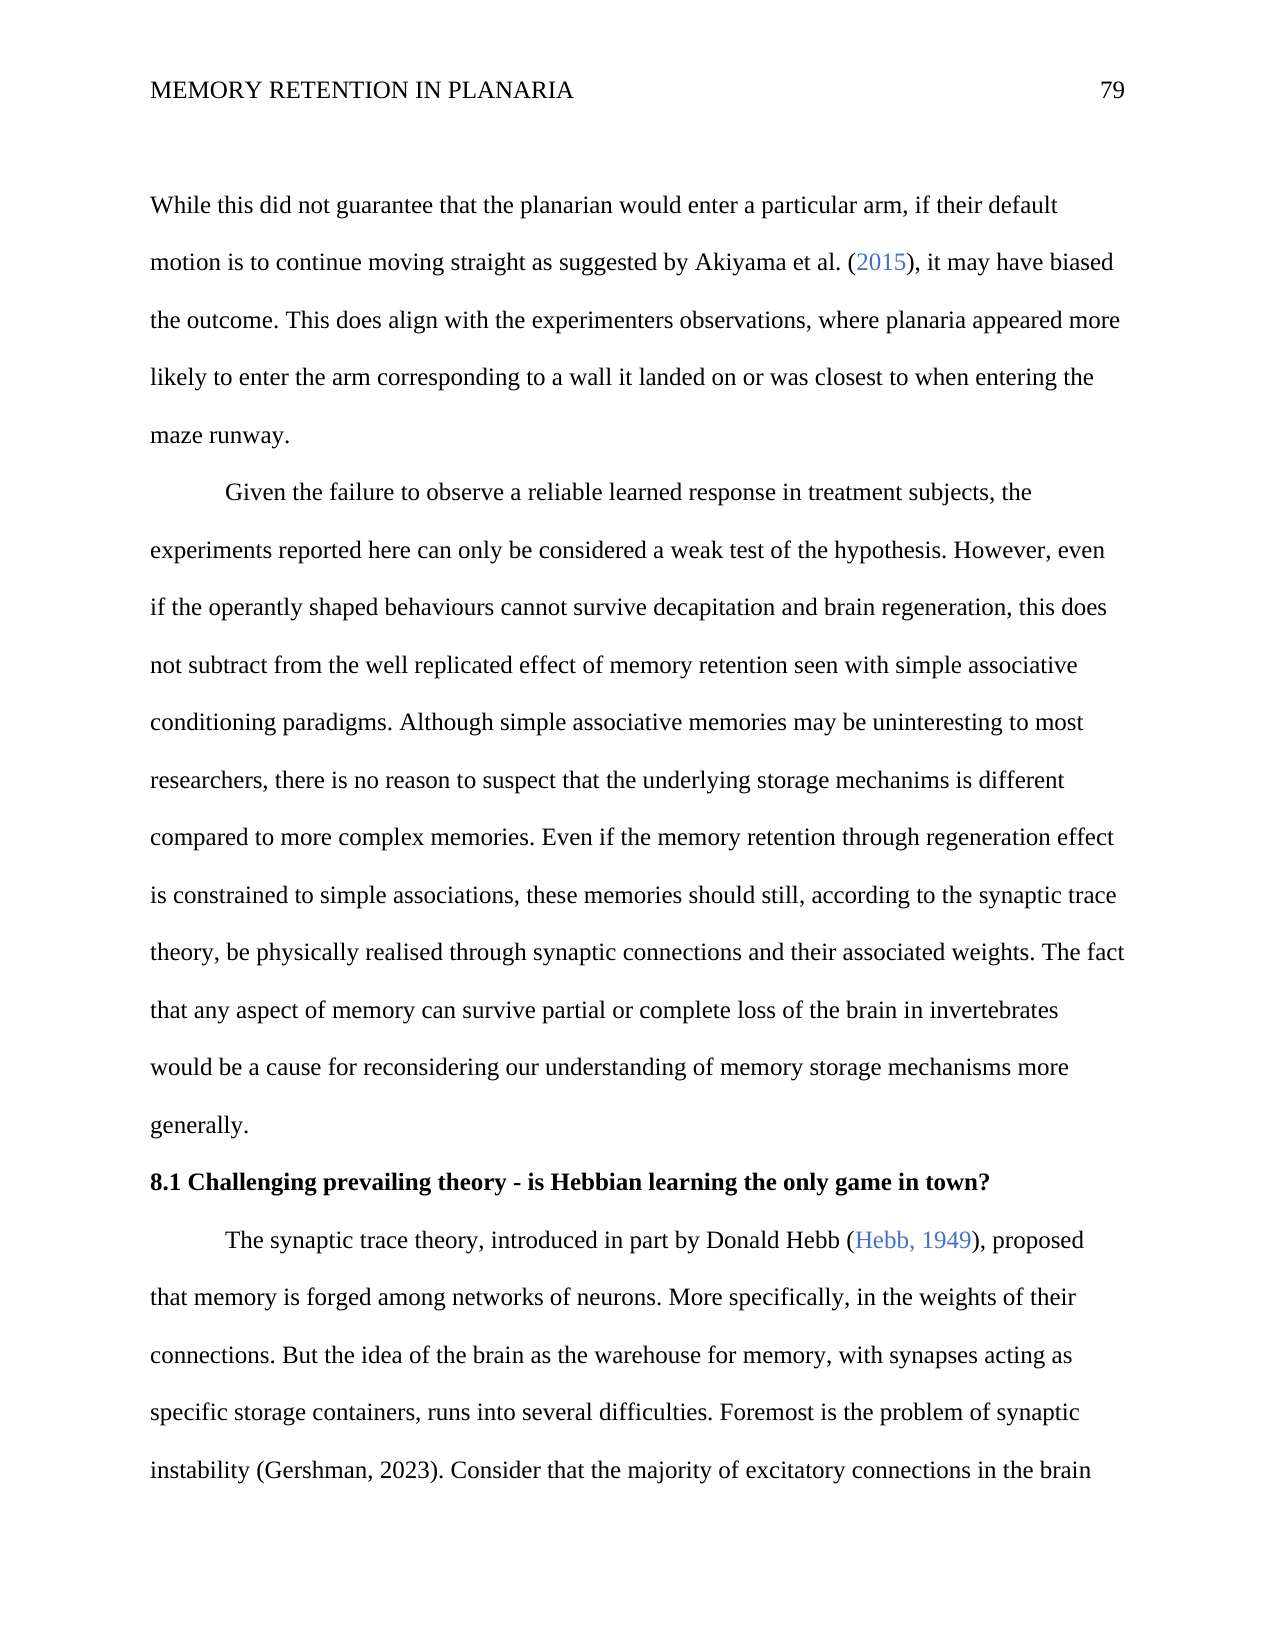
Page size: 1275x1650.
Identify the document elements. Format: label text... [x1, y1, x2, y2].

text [150, 190, 1125, 449]
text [150, 1225, 1125, 1484]
subtitle 8.1 Challenging prevailing theory - is Hebbian learning the only game in town? [150, 1167, 1125, 1196]
text Given the failure to observe a reliable learned response in treatment subjects, the experiments reported here can only be considered a weak test of the hypothesis. However, even if the operantly shaped behaviours cannot survive decapitation and brain regeneration, this does not subtract from the well replicated effect of memory retention seen with simple associative conditioning paradigms. Although simple associative memories may be uninteresting to most researchers, there is no reason to suspect that the underlying storage mechanims is different compared to more complex memories. Even if the memory retention through regeneration effect is constrained to simple associations, these memories should still, according to the synaptic trace theory, be physically realised through synaptic connections and their associated weights. The fact that any aspect of memory can survive partial or complete loss of the brain in invertebrates would be a cause for reconsidering our understanding of memory storage mechanisms more generally. [150, 477, 1125, 1139]
